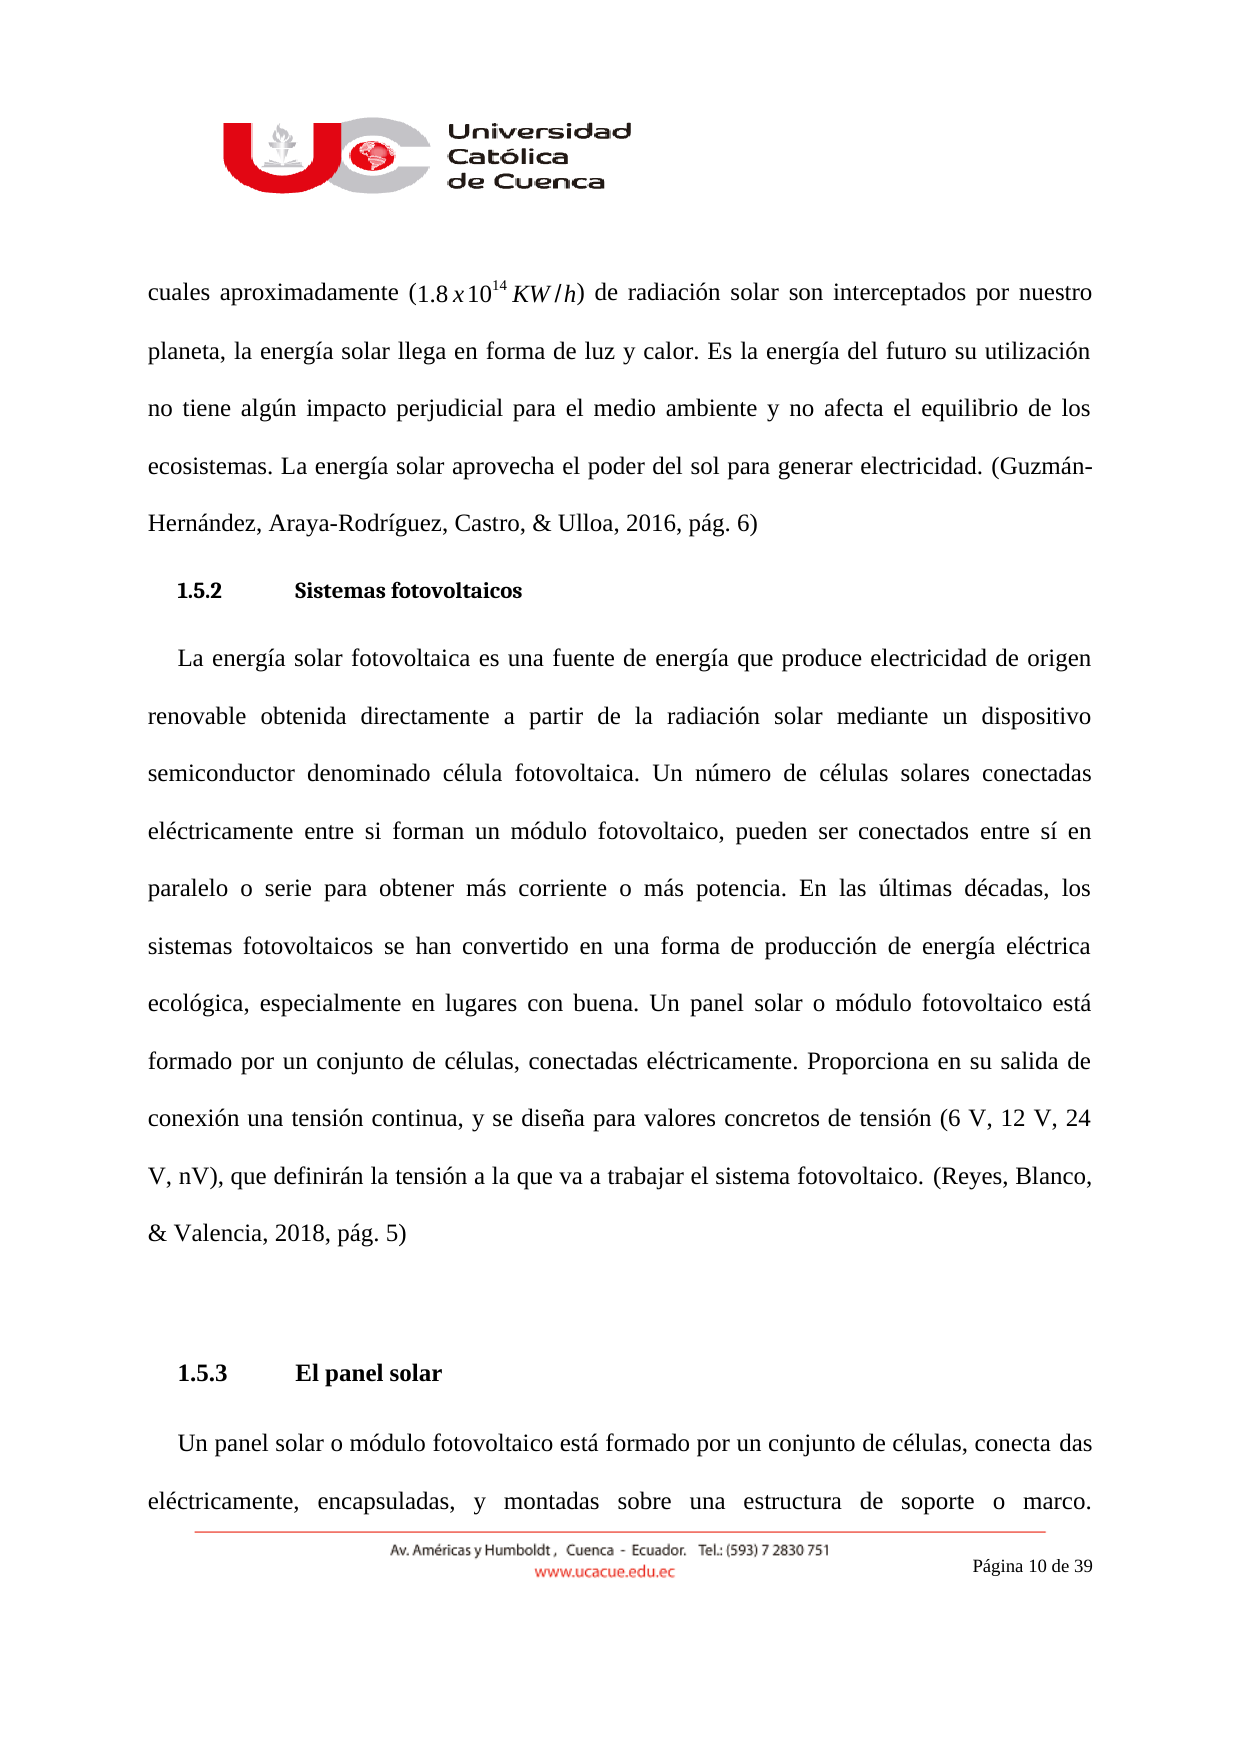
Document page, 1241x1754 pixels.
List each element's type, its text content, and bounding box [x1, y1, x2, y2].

subtitle El panel solar [148, 1358, 1092, 1387]
subtitle Sistemas fotovoltaicos [148, 578, 1092, 605]
picture [140, 1518, 1115, 1590]
text La energía solar fotovoltaica es una fuente de energía que produce electricidad de origen renovable obtenida directamente a partir de la radiación solar mediante un dispositivo semiconductor denominado célula fotovoltaica. Un número de células solares conectadas eléctricamente entre si forman un módulo fotovoltaico, pueden ser conectados entre sí en paralelo o serie para obtener más corriente o más potencia. En las últimas décadas, los sistemas fotovoltaicos se han convertido en una forma de producción de energía eléctrica ecológica, especialmente en lugares con buena. Un panel solar o módulo fotovoltaico está formado por un conjunto de células, conectadas eléctricamente. Proporciona en su salida de conexión una tensión continua, y se diseña para valores concretos de tensión (6 V, 12 V, 24 V, nV), que definirán la tensión a la que va a trabajar el sistema fotovoltaico. [148, 643, 1092, 1247]
picture [147, 86, 754, 235]
